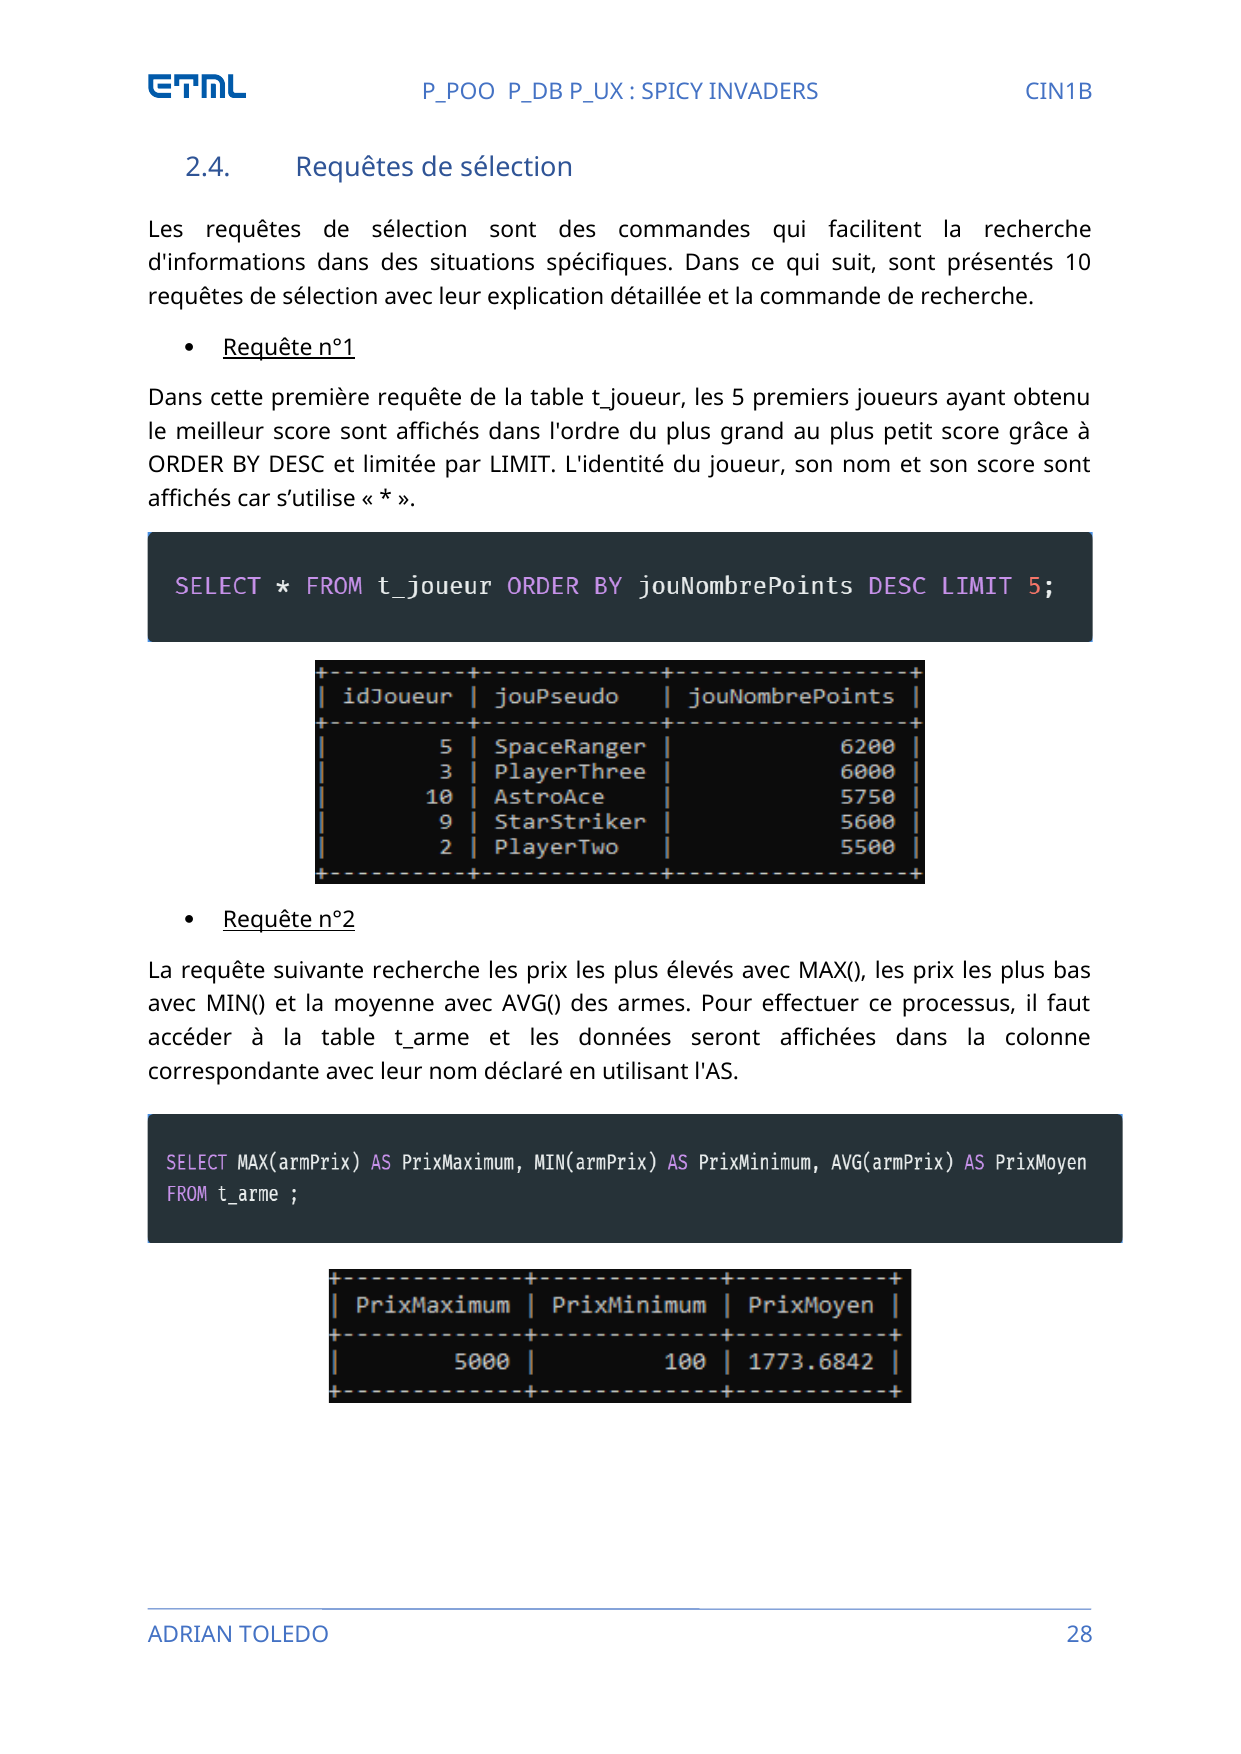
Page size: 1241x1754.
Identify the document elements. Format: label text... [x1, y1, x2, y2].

list Requête n°2 [185, 903, 1092, 934]
picture [328, 1269, 912, 1403]
picture [147, 73, 247, 99]
picture [315, 660, 925, 884]
subtitle Requêtes de sélection [185, 148, 1092, 184]
picture [147, 532, 1093, 642]
text La requête suivante recherche les prix les plus élevés avec MAX(), les prix les plus bas avec MIN() et la moyenne avec AVG() des armes. Pour effectuer ce processus, il faut accéder à la table t_arme et les données seront affichées dans la colonne correspondante avec leur nom déclaré en utilisant l'AS. [148, 954, 1092, 1086]
text Les requêtes de sélection sont des commandes qui facilitent la recherche d'informations dans des situations spécifiques. Dans ce qui suit, sont présentés 10 requêtes de sélection avec leur explication détaillée et la commande de recherche. [148, 212, 1092, 311]
picture [147, 1113, 1123, 1243]
text Dans cette première requête de la table t_joueur, les 5 premiers joueurs ayant obtenu le meilleur score sont affichés dans l'ordre du plus grand au plus petit score grâce à ORDER BY DESC et limitée par LIMIT. L'identité du joueur, son nom et son score sont affichés car s’utilise « * ». [148, 381, 1092, 513]
list Requête n°1 [185, 330, 1092, 362]
